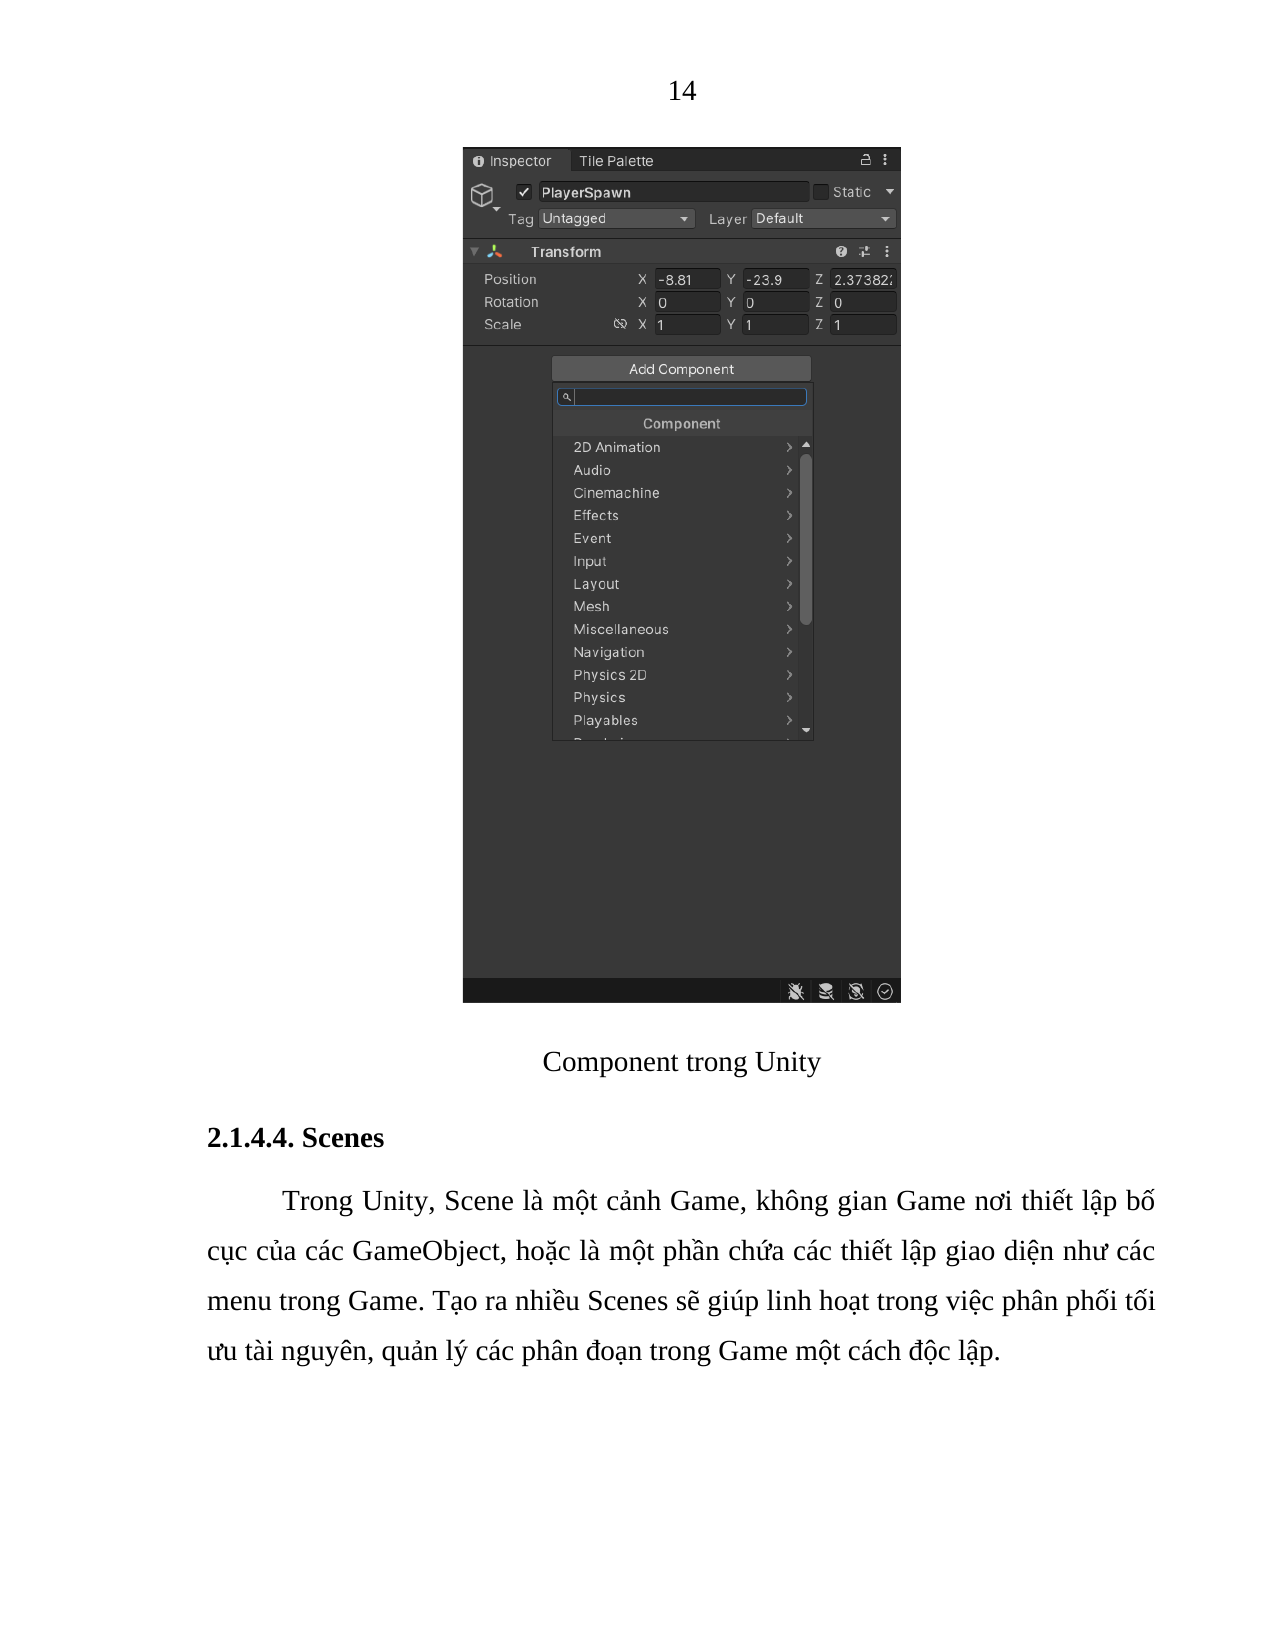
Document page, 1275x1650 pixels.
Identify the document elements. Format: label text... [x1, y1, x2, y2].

text 2.1.4.4. Scenes [207, 1120, 1157, 1153]
text Component trong Unity [207, 1044, 1157, 1078]
text Trong Unity, Scene là một cảnh Game, không gian Game nơi thiết lập bố cục của các GameObject, hoặc là một phần chứa các thiết lập giao diện như các menu trong Game. Tạo ra nhiều Scenes sẽ giúp linh hoạt trong việc phân phối tối ưu tài nguyên, quản lý các phân đoạn trong Game một cách độc lập. [207, 1183, 1157, 1367]
picture [462, 147, 901, 1003]
